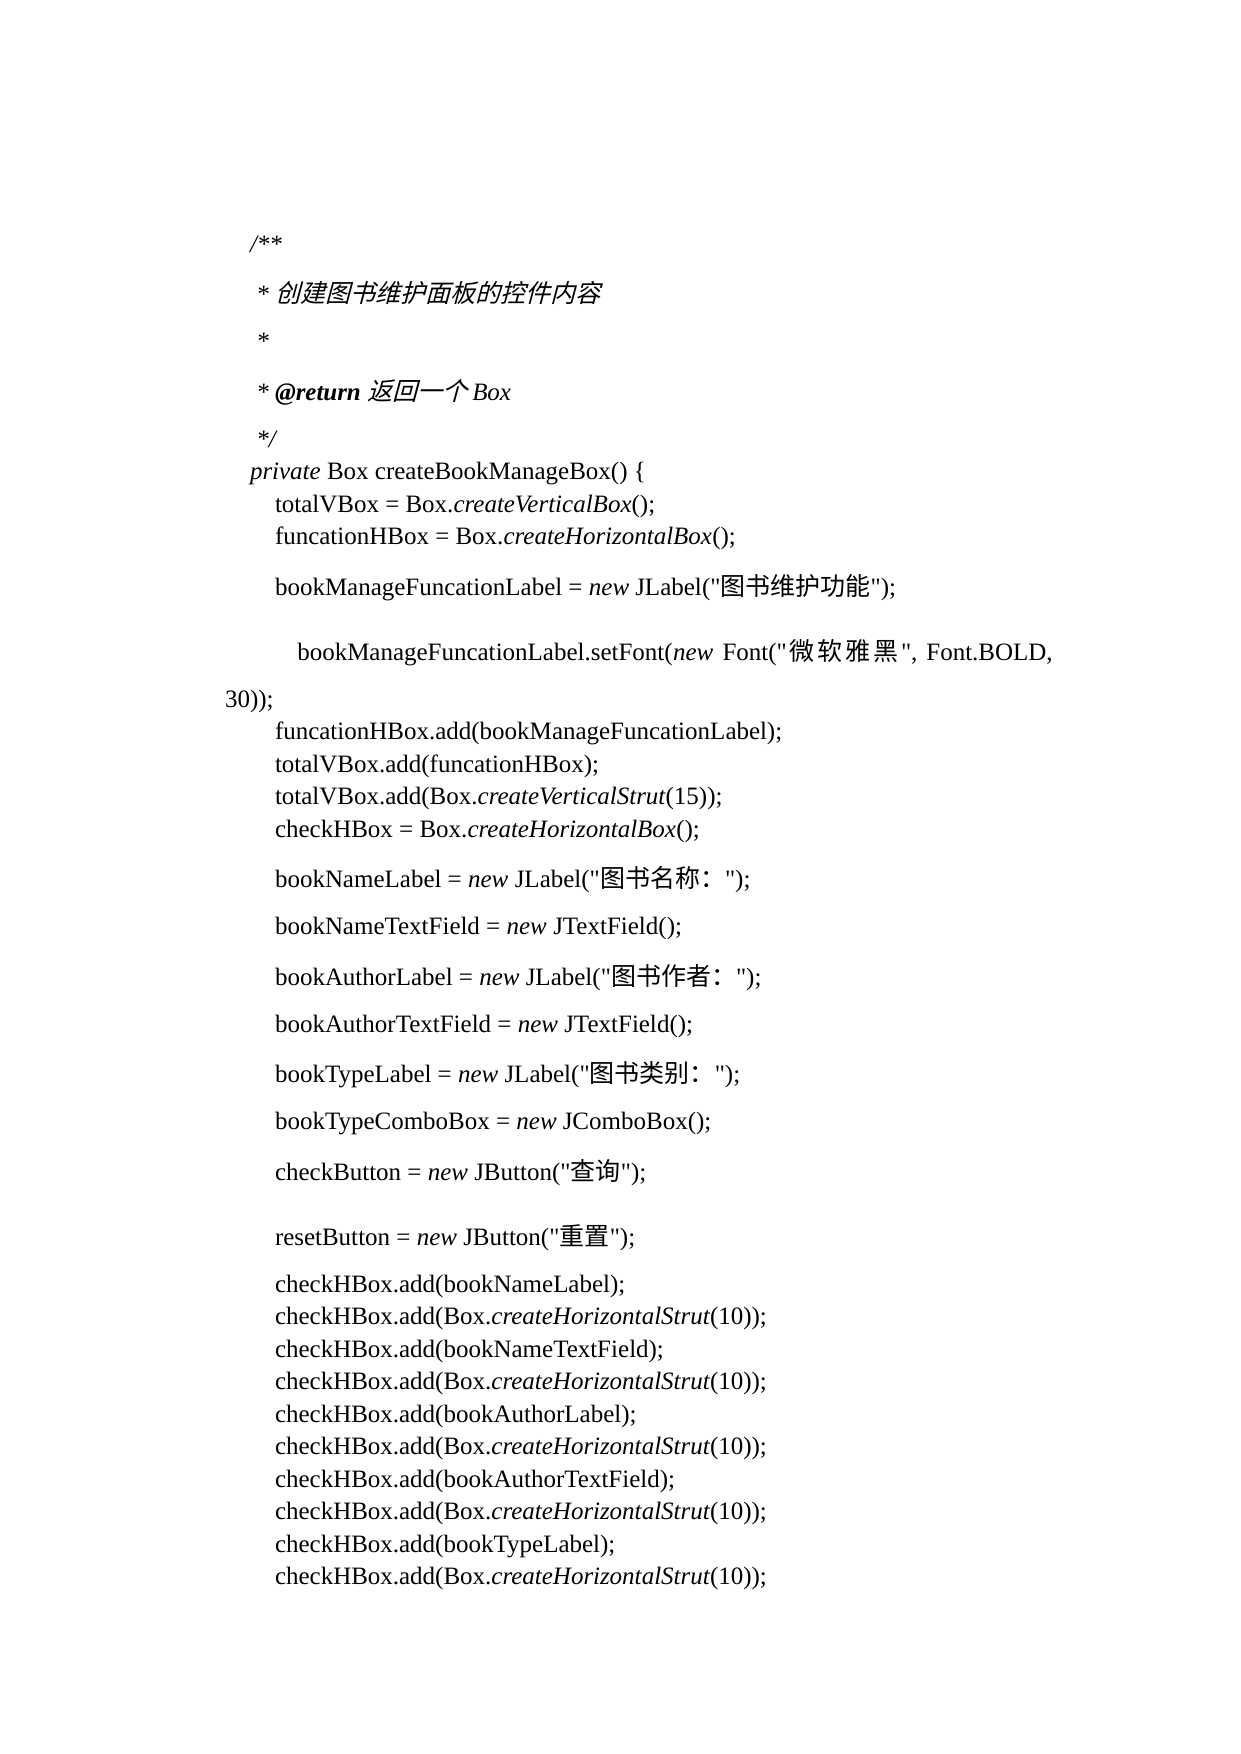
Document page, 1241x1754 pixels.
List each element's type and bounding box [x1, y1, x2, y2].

list [225, 162, 1053, 1592]
